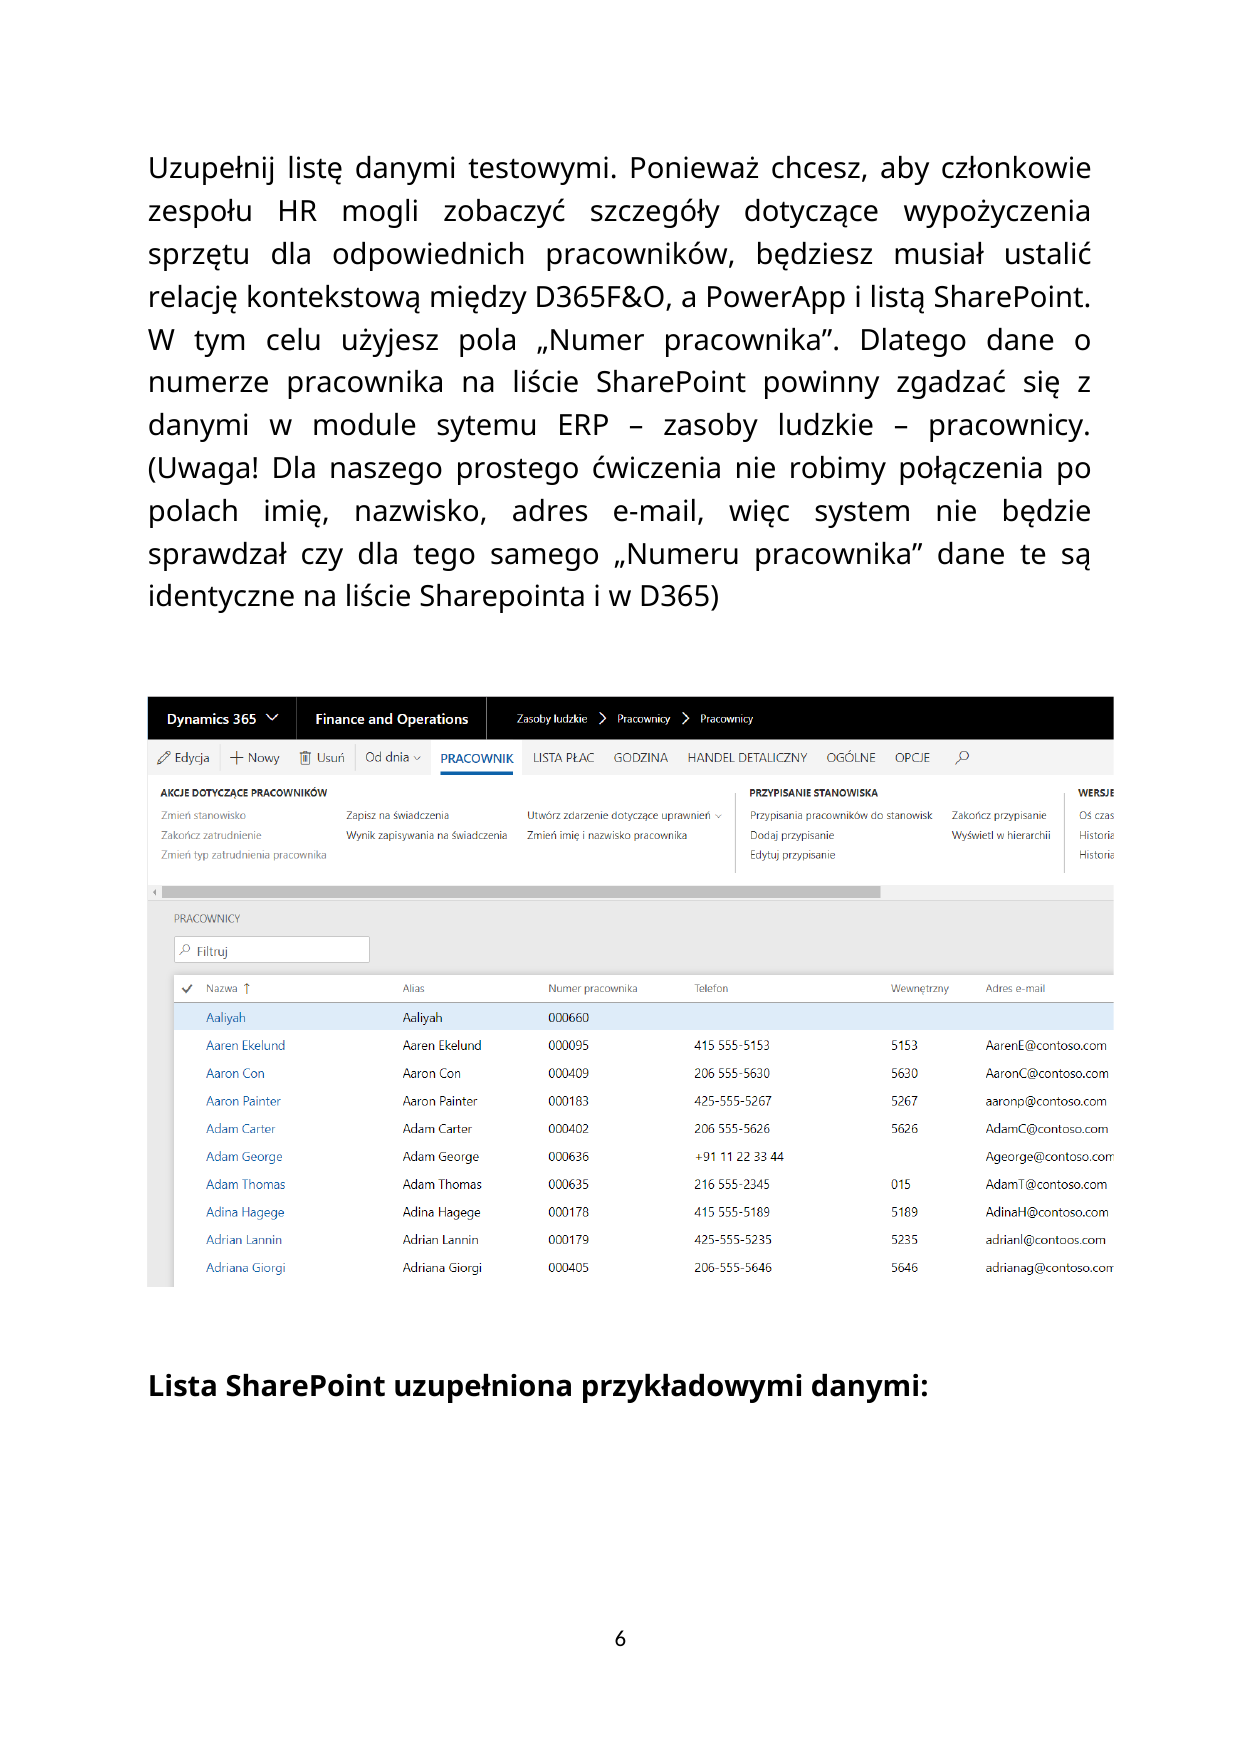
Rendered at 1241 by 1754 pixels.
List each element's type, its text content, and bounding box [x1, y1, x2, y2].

text Uzupełnij listę danymi testowymi. Ponieważ chcesz, aby członkowie zespołu HR mogli zobaczyć szczegóły dotyczące wypożyczenia sprzętu dla odpowiednich pracowników, będziesz musiał ustalić relację kontekstową między D365F&O, a PowerApp i listą SharePoint. W tym celu użyjesz pola „Numer pracownika”. Dlatego dane o numerze pracownika na liście SharePoint powinny zgadzać się z danymi w module sytemu ERP – zasoby ludzkie – pracownicy. (Uwaga! Dla naszego prostego ćwiczenia nie robimy połączenia po polach imię, nazwisko, adres e-mail, więc system nie będzie sprawdzał czy dla tego samego „Numeru pracownika” dane te są identyczne na liście Sharepointa i w D365) [148, 148, 1093, 615]
text Lista SharePoint uzupełniona przykładowymi danymi: [148, 1365, 1093, 1404]
picture [147, 694, 1114, 1287]
